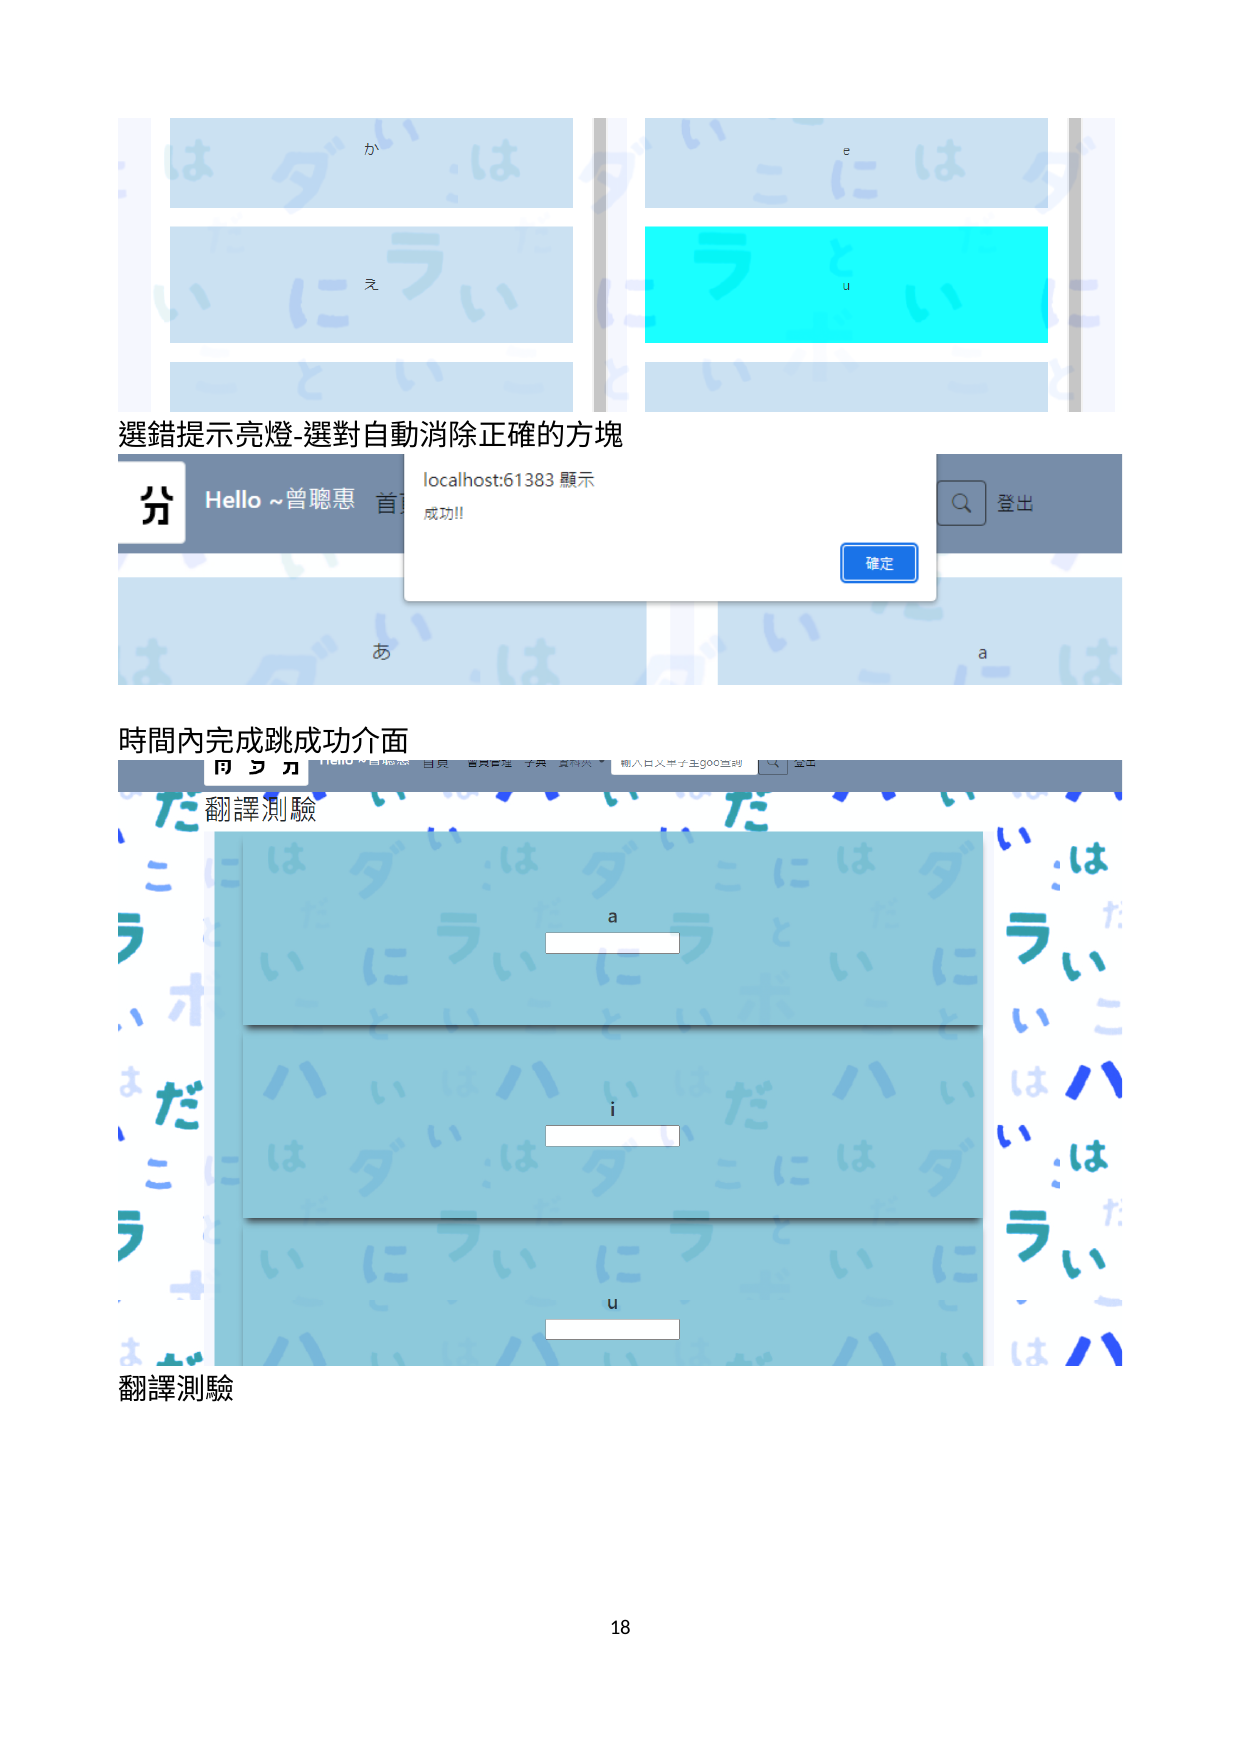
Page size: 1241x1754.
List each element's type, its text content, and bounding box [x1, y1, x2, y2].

picture [118, 760, 1123, 1366]
picture [118, 118, 1123, 412]
text 翻譯測驗 [118, 1366, 1122, 1408]
text 時間內完成跳成功介面 [118, 718, 1122, 760]
text 選錯提示亮燈-選對自動消除正確的方塊 [118, 412, 1122, 454]
picture [118, 454, 1123, 685]
